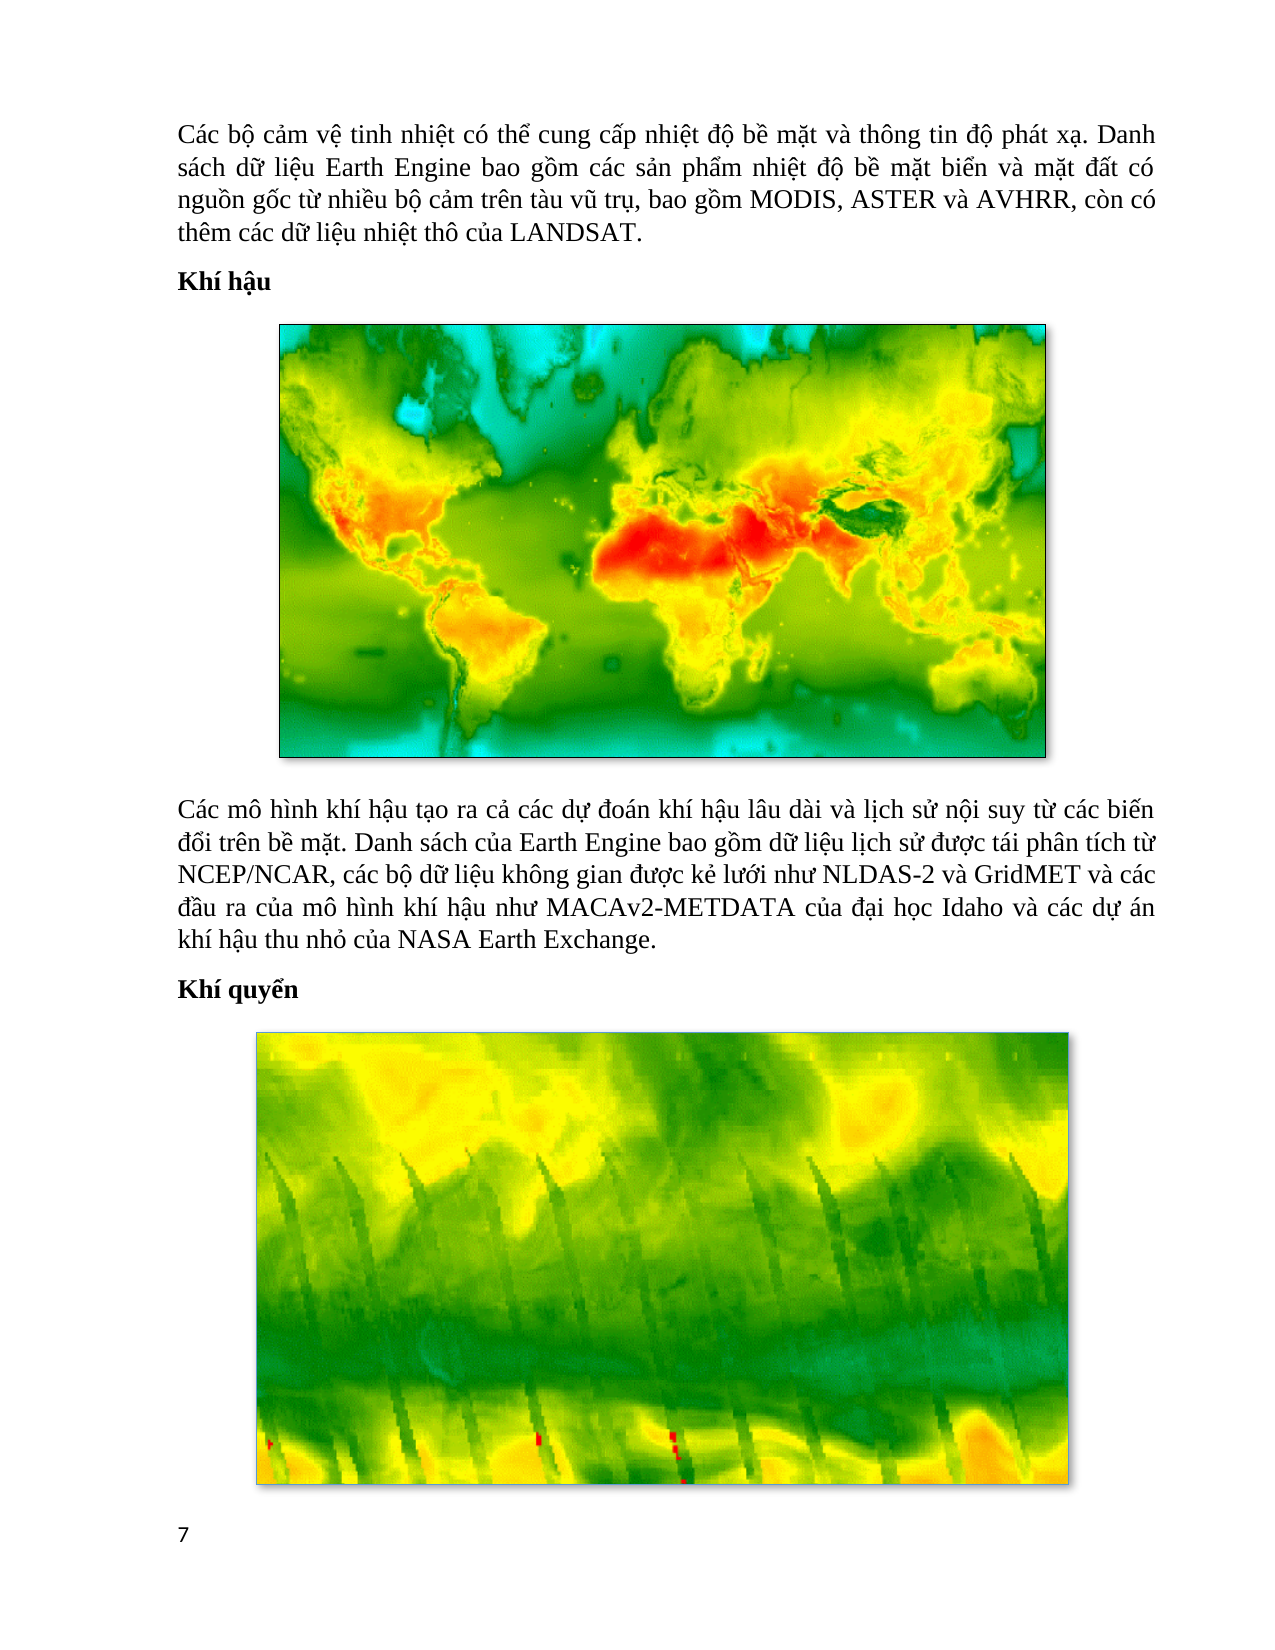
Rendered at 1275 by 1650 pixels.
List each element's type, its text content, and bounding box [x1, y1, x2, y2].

picture [257, 1033, 1068, 1484]
text Khí quyển [177, 973, 1157, 1004]
text Khí hậu [177, 265, 1157, 296]
picture [280, 325, 1045, 757]
text Các bộ cảm vệ tinh nhiệt có thể cung cấp nhiệt độ bề mặt và thông tin độ phát xạ. Danh sách dữ liệu Earth Engine bao gồm các sản phẩm nhiệt độ bề mặt biển và mặt đất có nguồn gốc từ nhiều bộ cảm trên tàu vũ trụ, bao gồm MODIS, ASTER và AVHRR, còn có thêm các dữ liệu nhiệt thô của LANDSAT. [177, 118, 1157, 247]
text Các mô hình khí hậu tạo ra cả các dự đoán khí hậu lâu dài và lịch sử nội suy từ các biến đổi trên bề mặt. Danh sách của Earth Engine bao gồm dữ liệu lịch sử được tái phân tích từ NCEP/NCAR, các bộ dữ liệu không gian được kẻ lưới như NLDAS-2 và GridMET và các đầu ra của mô hình khí hậu như MACAv2-METDATA của đại học Idaho và các dự án khí hậu thu nhỏ của NASA Earth Exchange. [177, 793, 1157, 954]
